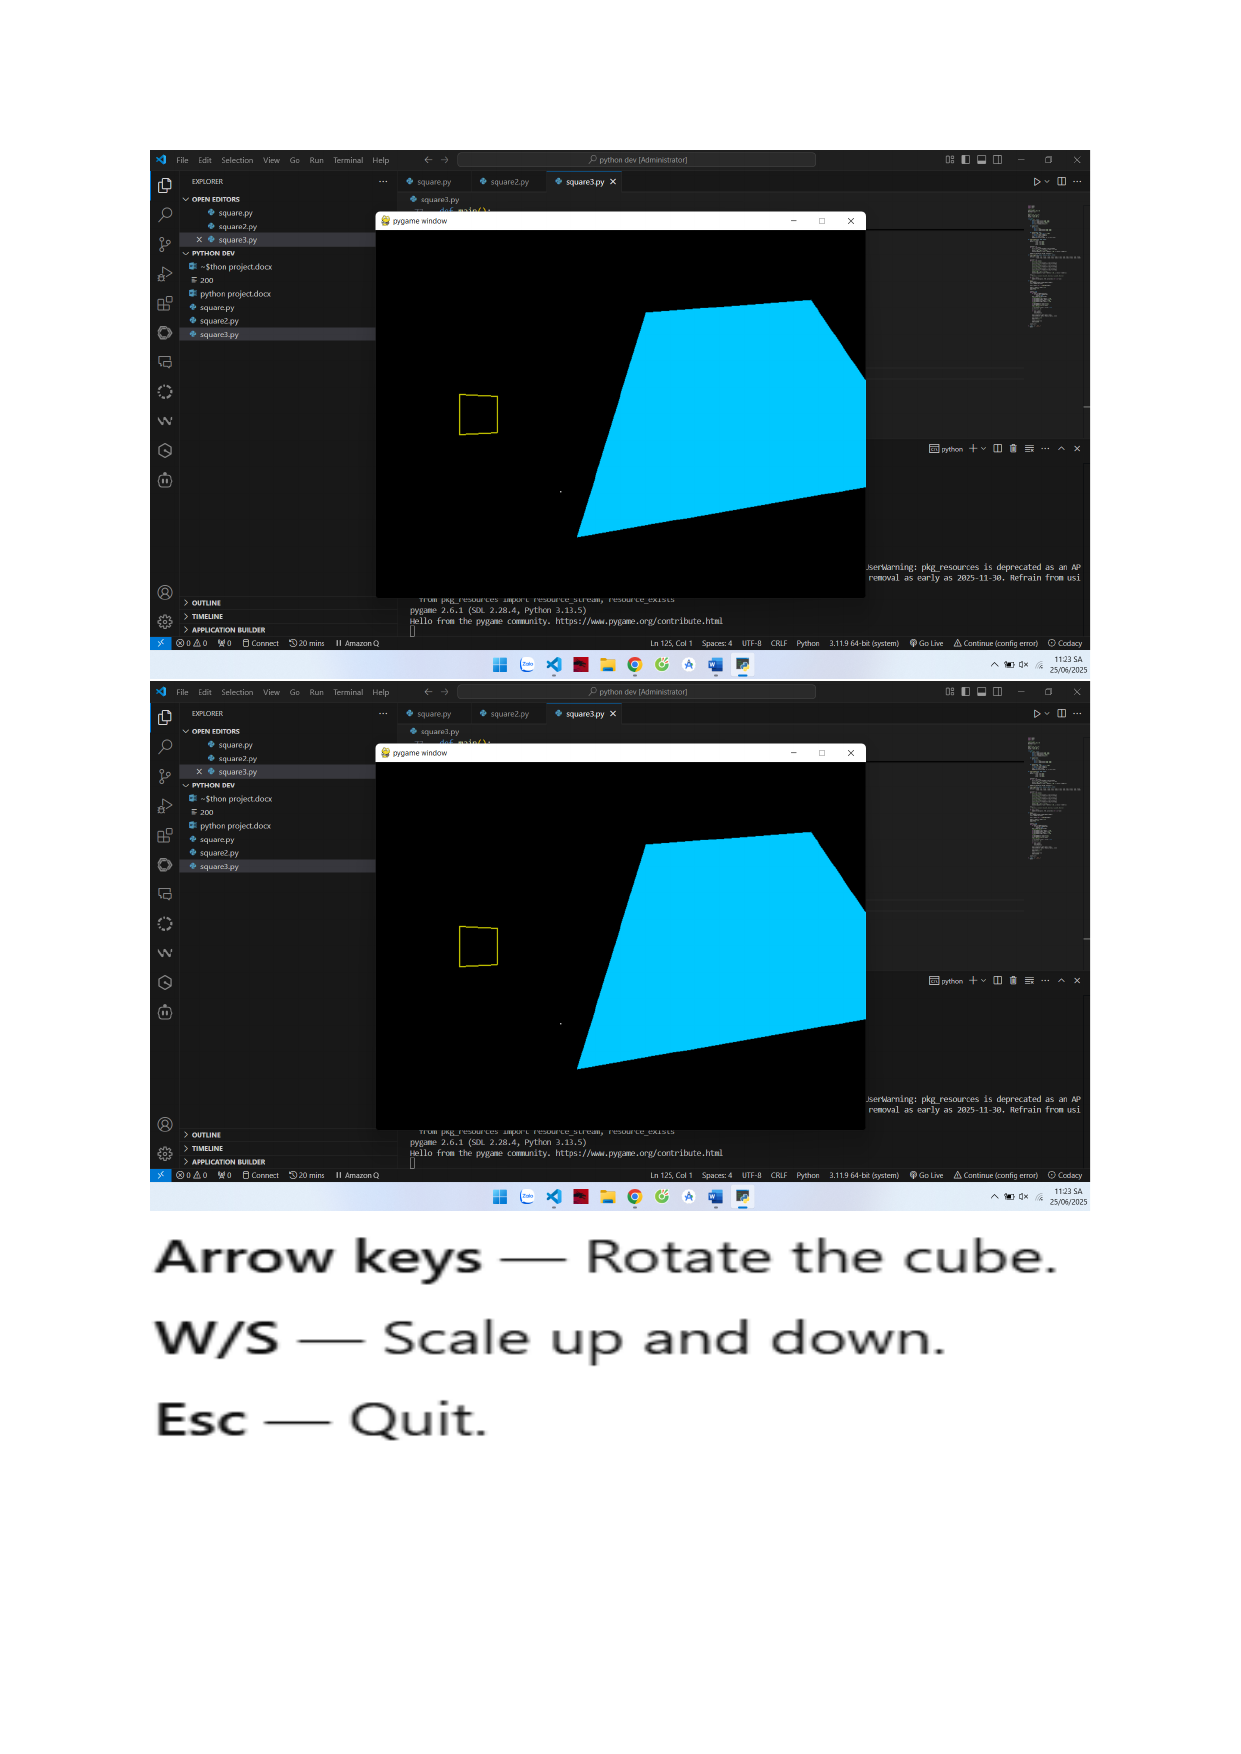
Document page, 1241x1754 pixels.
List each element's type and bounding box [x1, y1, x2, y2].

picture [150, 1229, 1083, 1457]
picture [150, 150, 1091, 679]
picture [150, 681, 1091, 1211]
